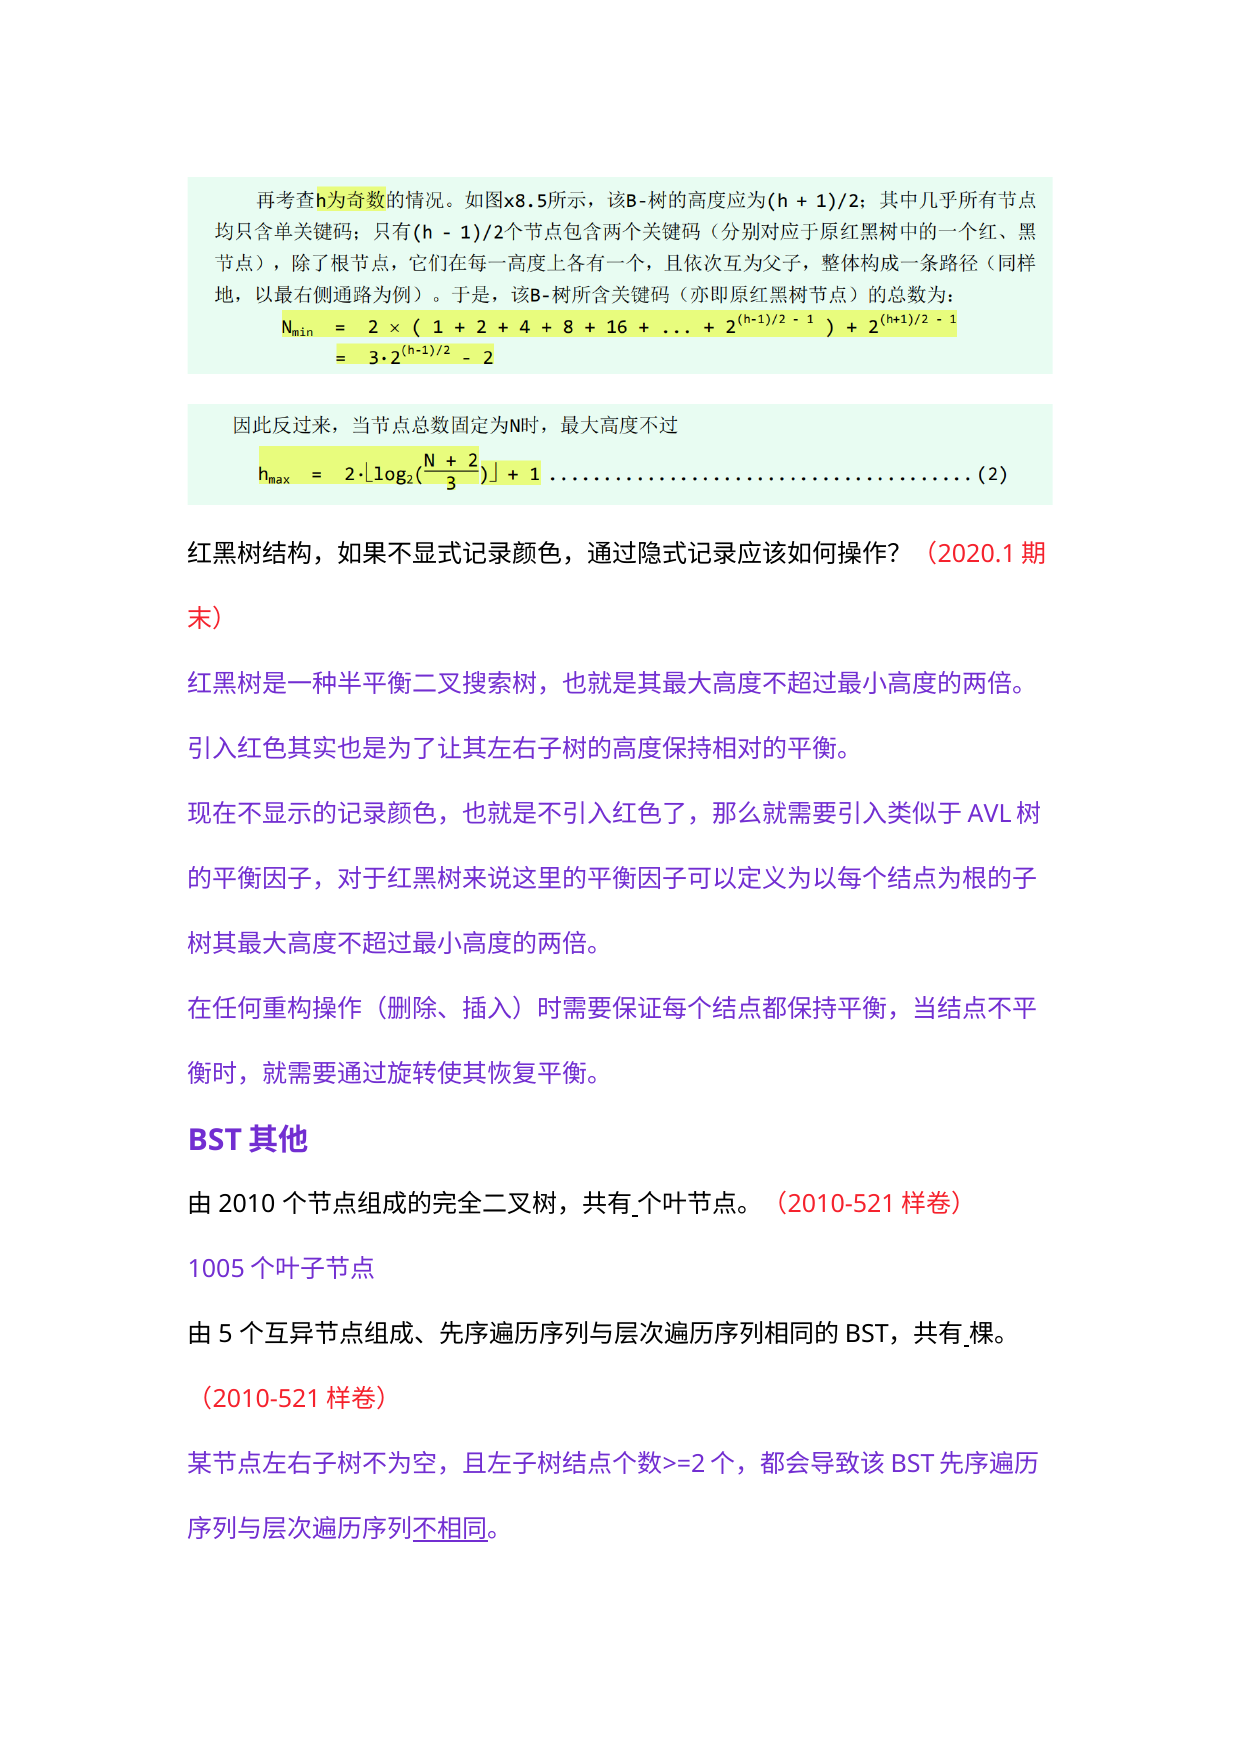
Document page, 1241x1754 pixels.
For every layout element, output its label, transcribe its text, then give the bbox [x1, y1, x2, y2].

text 某节点左右子树不为空，且左子树结点个数>=2个，都会导致该BST先序遍历序列与层次遍历序列不相同。 [187, 1429, 1053, 1559]
text 在任何重构操作（删除、插入）时需要保证每个结点都保持平衡，当结点不平衡时，就需要通过旋转使其恢复平衡。 [187, 974, 1053, 1104]
text 1005个叶子节点 [187, 1234, 1053, 1299]
text 由 5 个互异节点组成、先序遍历序列与层次遍历序列相同的 BST，共有 棵。（2010-521样卷） [187, 1299, 1053, 1429]
text BST其他 [187, 1104, 1053, 1169]
text 现在不显示的记录颜色，也就是不引入红色了，那么就需要引入类似于AVL树的平衡因子，对于红黑树来说这里的平衡因子可以定义为以每个结点为根的子树其最大高度不超过最小高度的两倍。 [187, 779, 1053, 974]
text 红黑树是一种半平衡二叉搜索树，也就是其最大高度不超过最小高度的两倍。 [187, 649, 1053, 714]
picture [187, 404, 1053, 505]
picture [187, 177, 1053, 374]
text 由 2010 个节点组成的完全二叉树，共有 个叶节点。（2010-521样卷） [187, 1169, 1053, 1234]
text 红黑树结构，如果不显式记录颜色，通过隐式记录应该如何操作？（2020.1期末） [187, 519, 1053, 649]
text 引入红色其实也是为了让其左右子树的高度保持相对的平衡。 [187, 714, 1053, 779]
